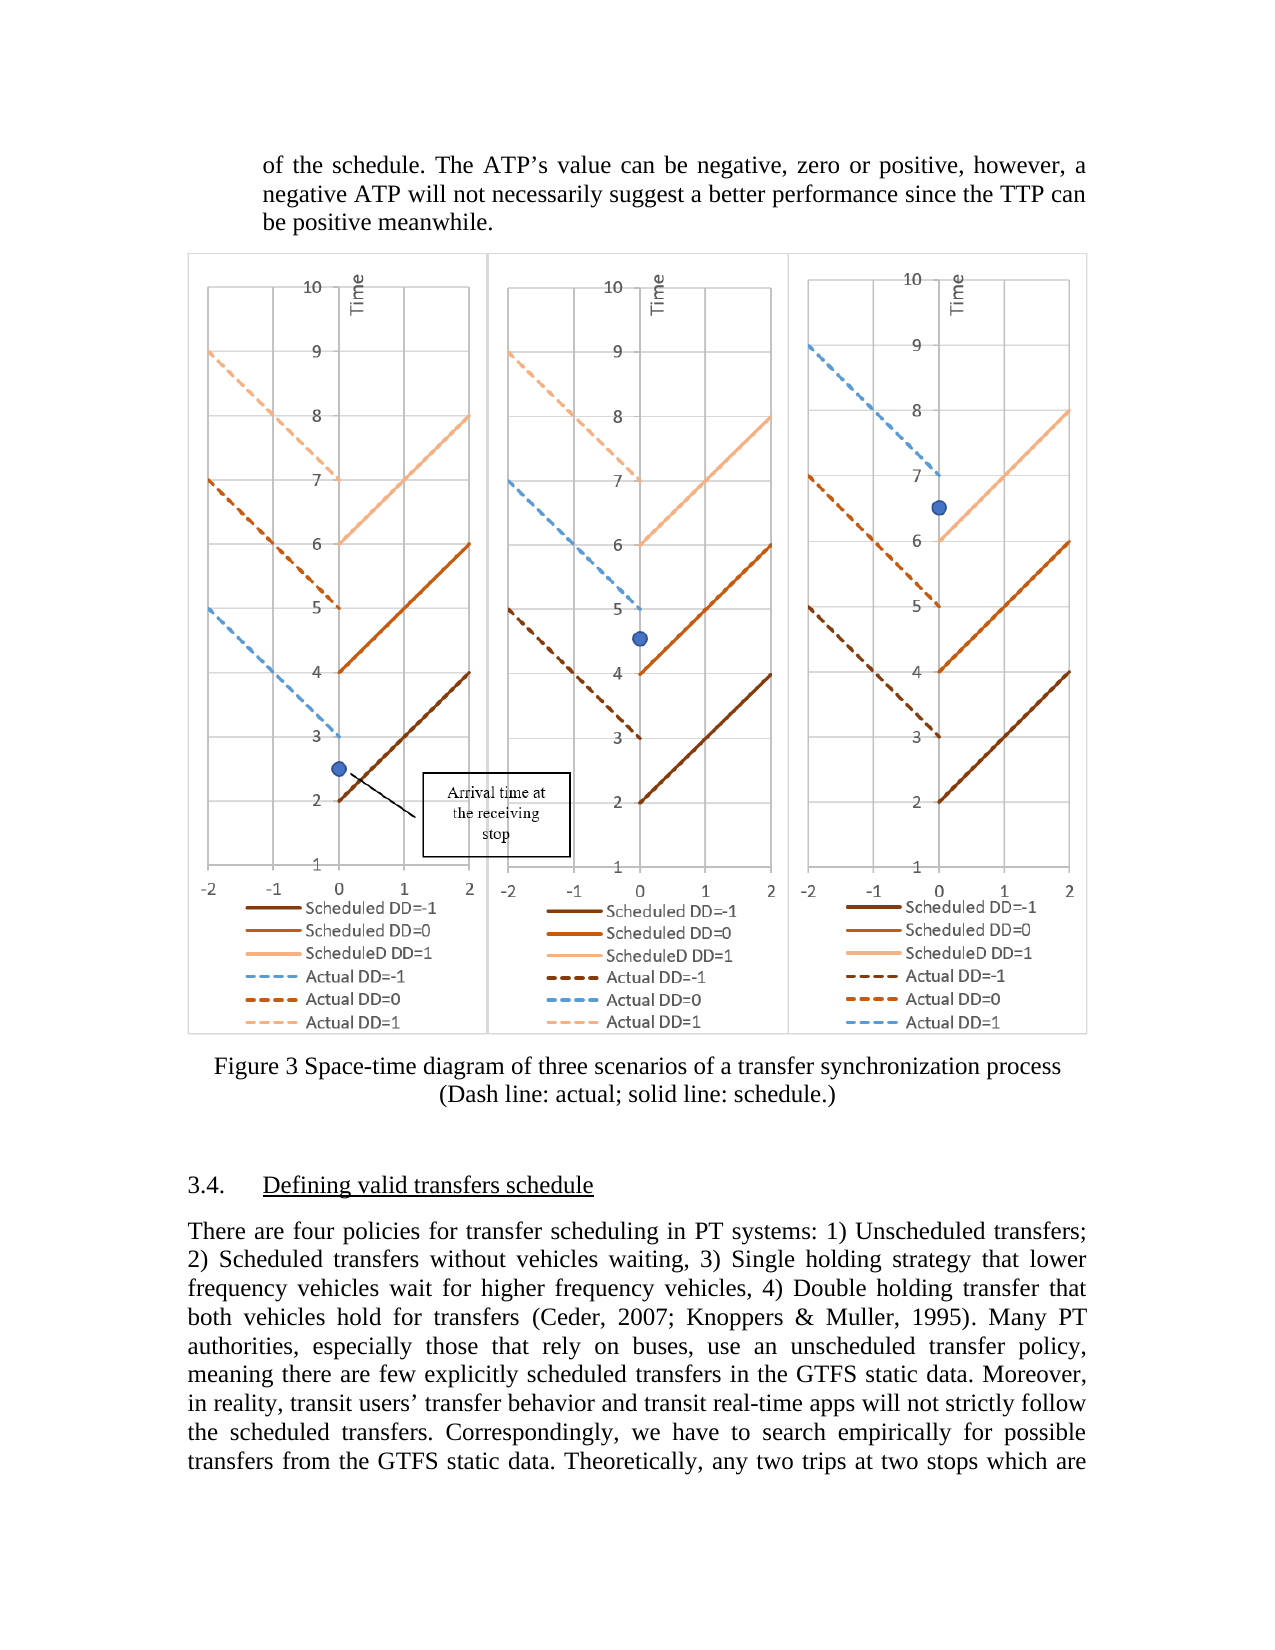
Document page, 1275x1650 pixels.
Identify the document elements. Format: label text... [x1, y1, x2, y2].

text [187, 1216, 1087, 1474]
text Figure 3 Space-time diagram of three scenarios of a transfer synchronization process (Dash line: actual; solid line: schedule.) [187, 1051, 1087, 1108]
picture [187, 252, 1088, 1035]
list Defining valid transfers schedule [187, 1170, 1087, 1199]
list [225, 150, 1087, 236]
